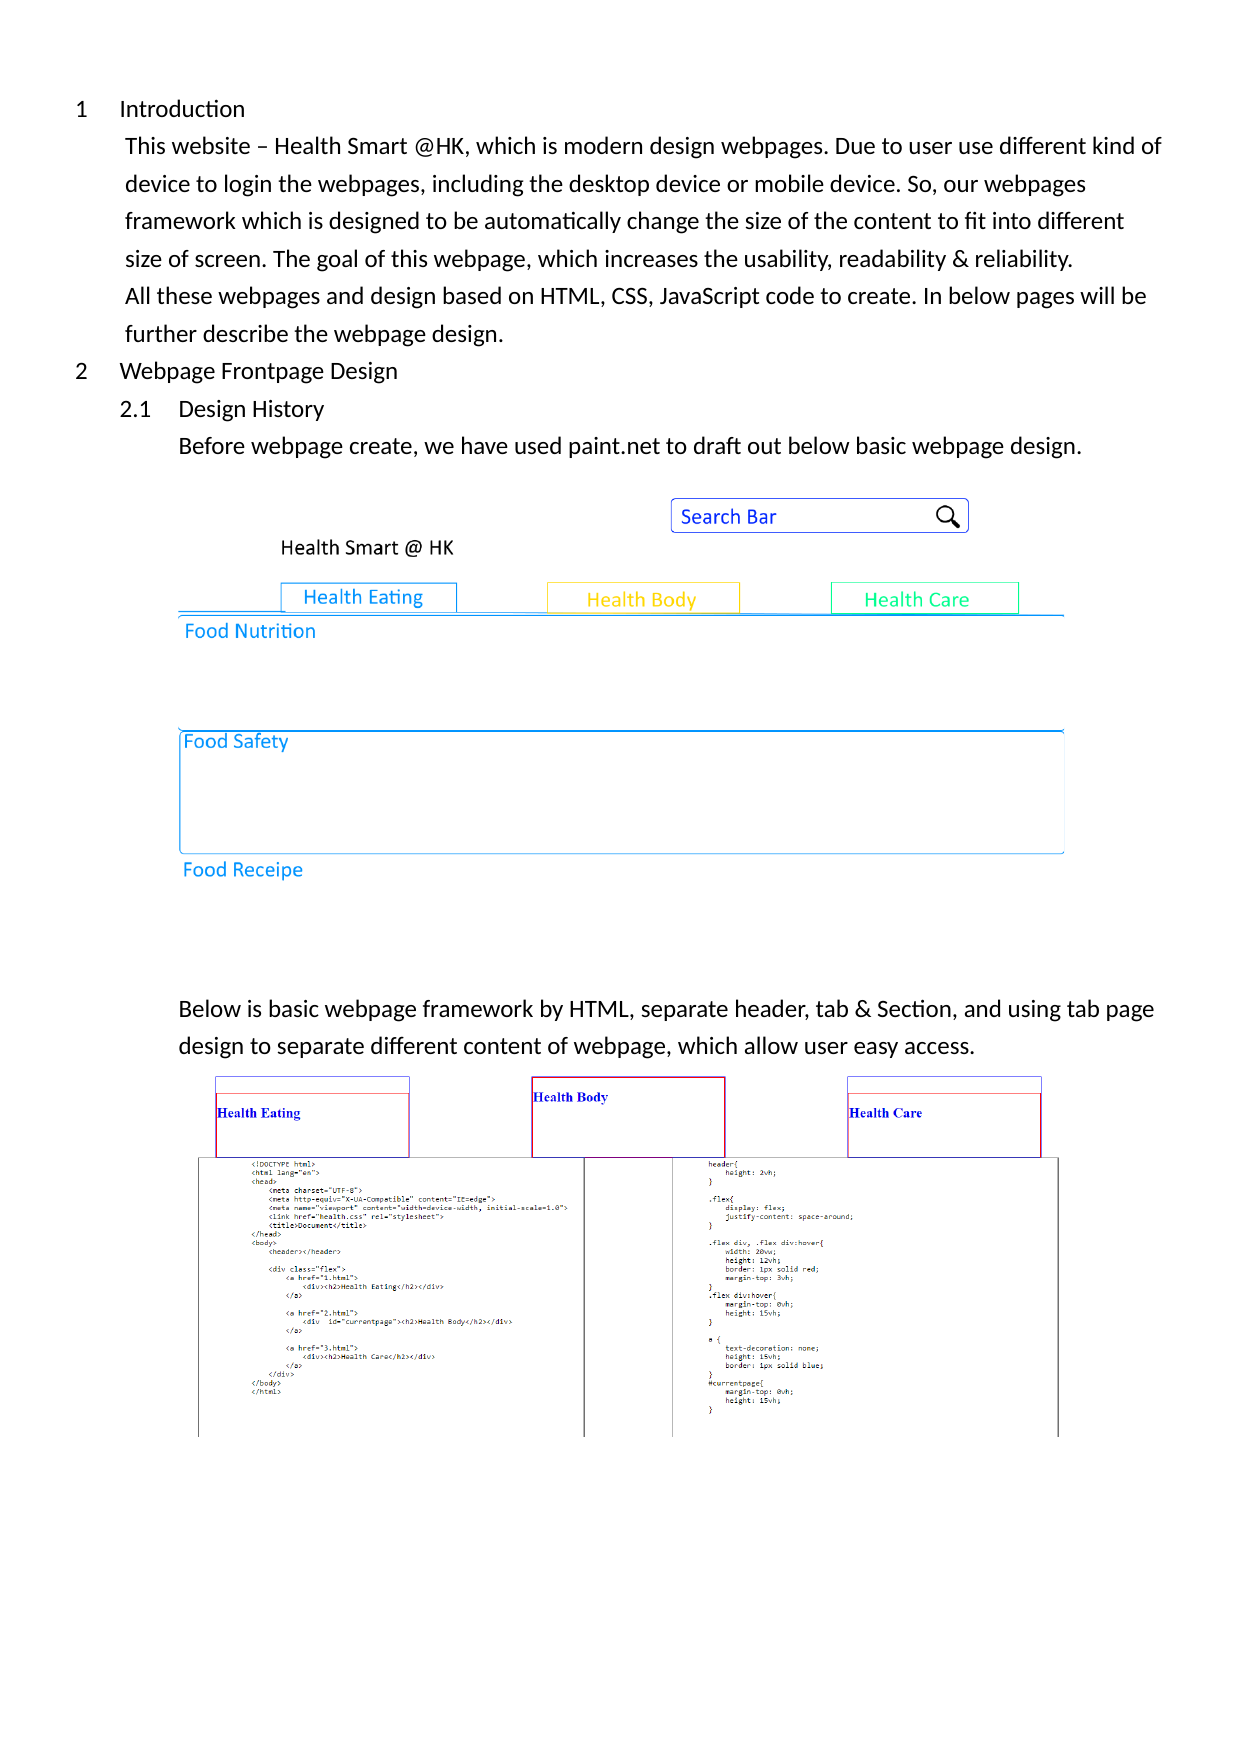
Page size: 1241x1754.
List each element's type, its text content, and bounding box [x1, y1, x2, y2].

picture [178, 464, 1065, 963]
list All these webpages and design based on HTML, CSS, JavaScript code to create. In below pages will be further describe the webpage design. [125, 277, 1165, 352]
list Design History [119, 389, 1165, 427]
list Before webpage create, we have used paint.net to draft out below basic webpage design. [178, 427, 1165, 464]
picture [178, 1064, 1065, 1437]
list Below is basic webpage framework by HTML, separate header, tab & Section, and using tab page design to separate different content of webpage, which allow user easy access. [178, 989, 1165, 1064]
list Introduction [75, 89, 1165, 127]
list This website – Health Smart @HK, which is modern design webpages. Due to user use different kind of device to login the webpages, including the desktop device or mobile device. So, our webpages framework which is designed to be automatically change the size of the content to fit into different size of screen. The goal of this webpage, which increases the usability, readability & reliability. [125, 127, 1165, 277]
list Webpage Frontpage Design [75, 352, 1165, 389]
